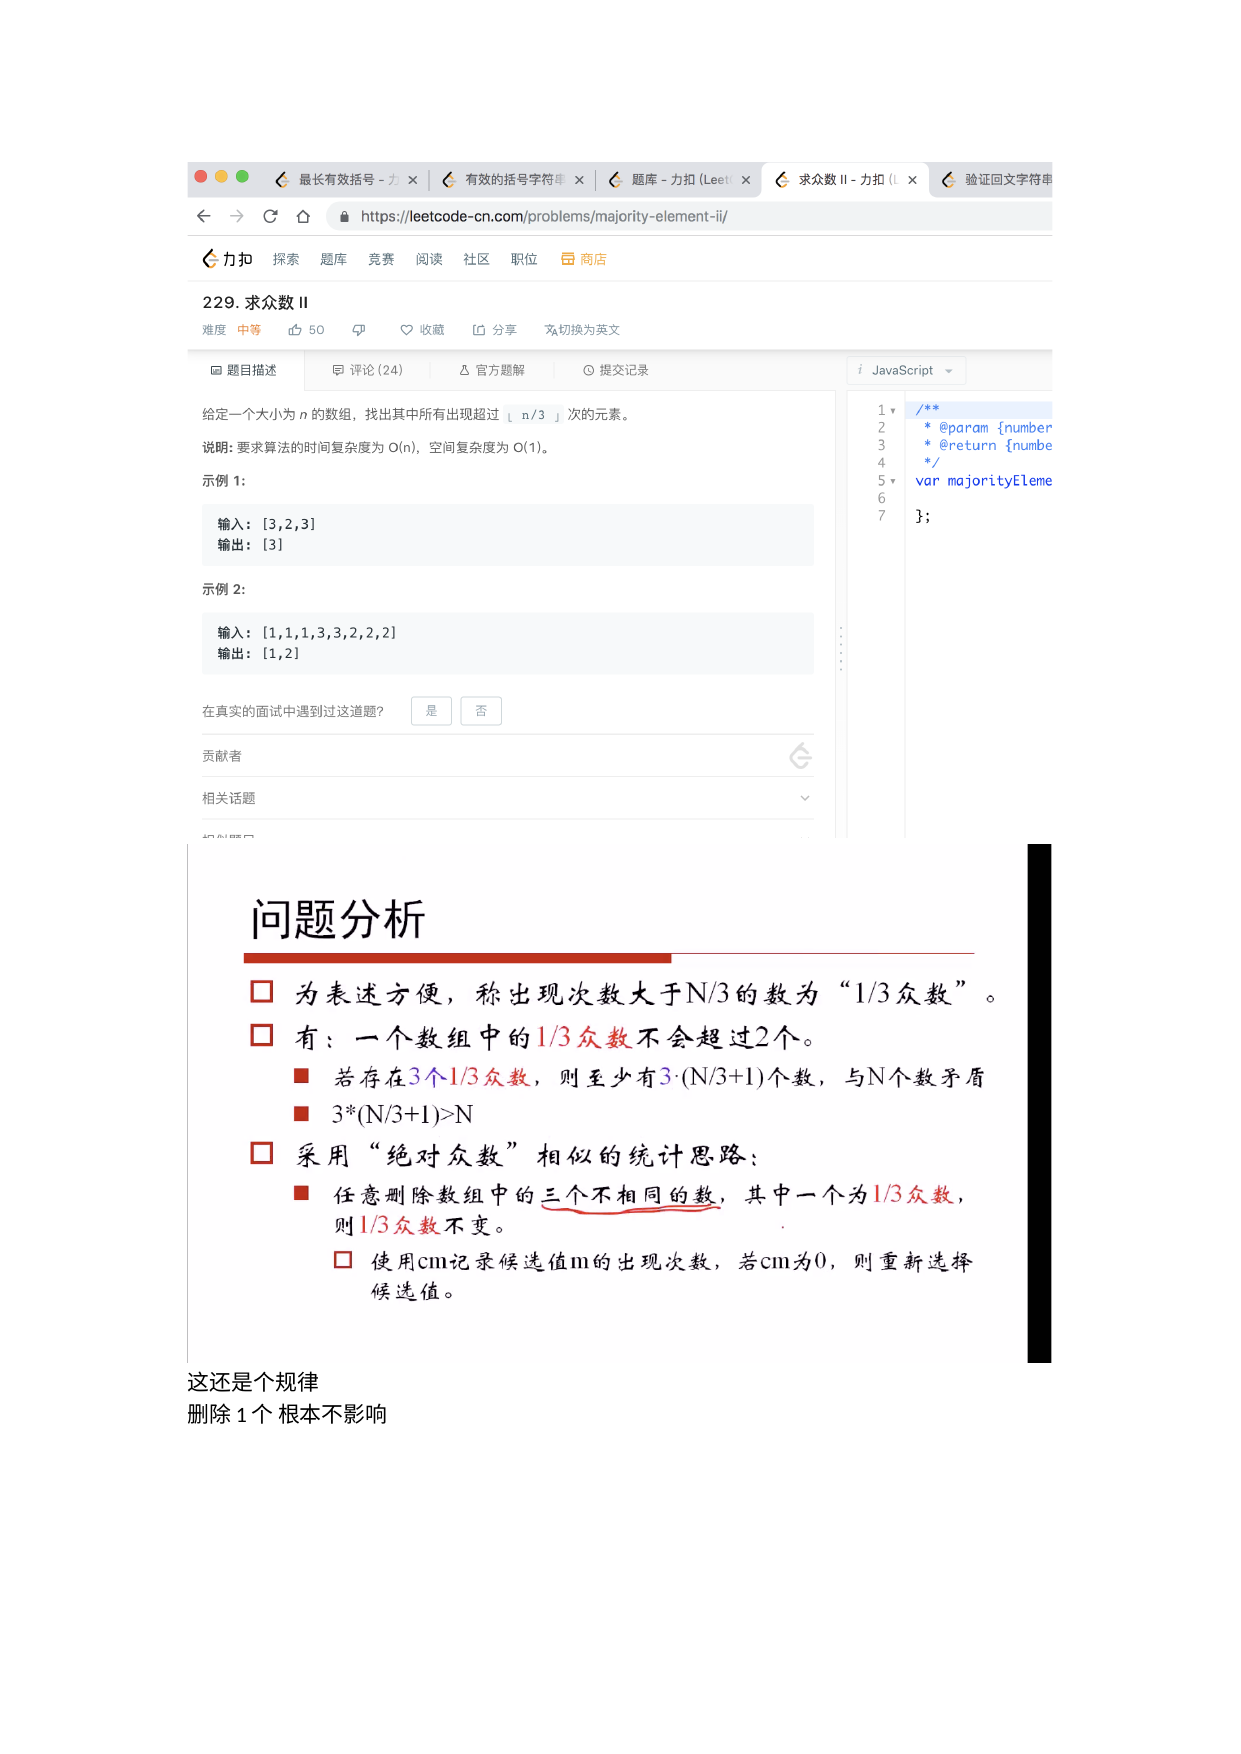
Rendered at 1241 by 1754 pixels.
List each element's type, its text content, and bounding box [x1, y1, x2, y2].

picture [187, 162, 1053, 838]
text 删除1个 根本不影响 [187, 1397, 1053, 1429]
picture [187, 844, 1052, 1363]
text 这还是个规律 [187, 1364, 1053, 1397]
